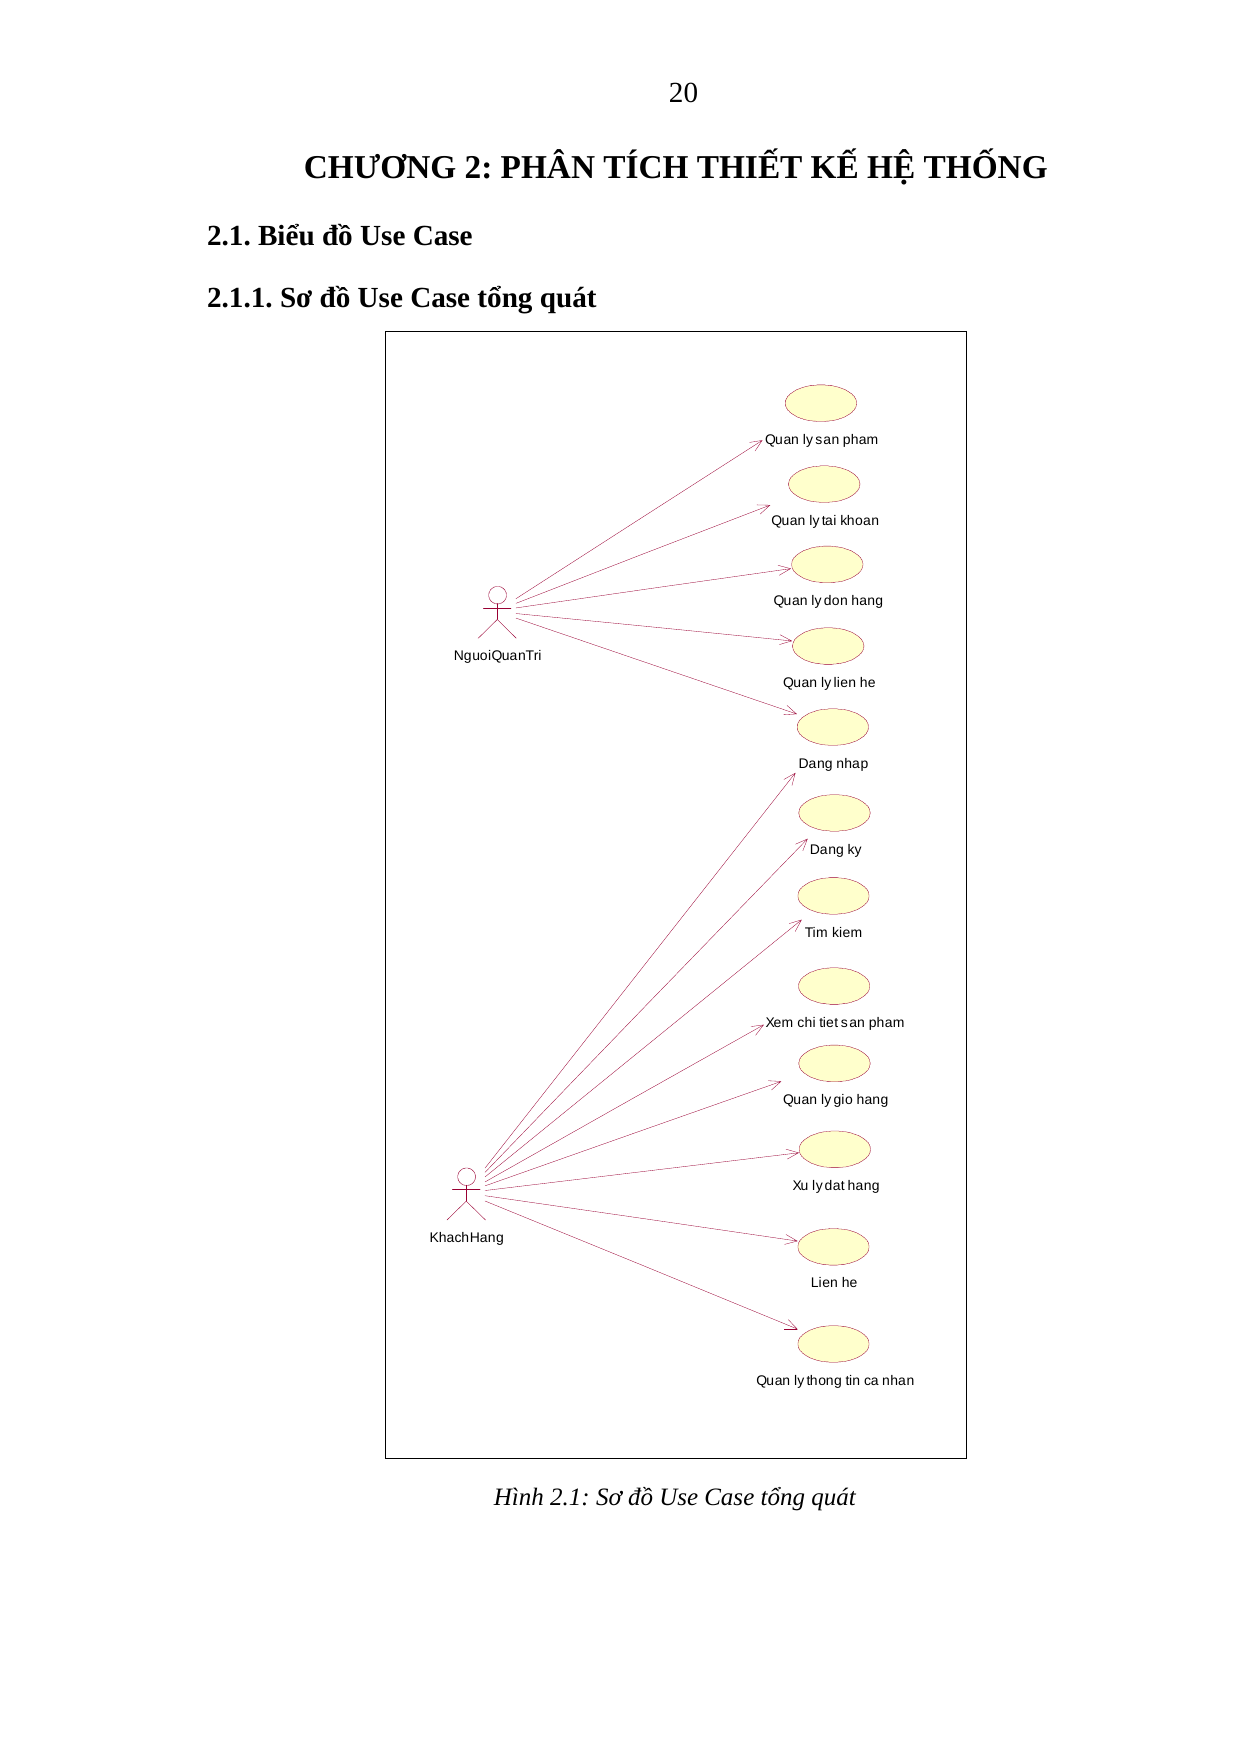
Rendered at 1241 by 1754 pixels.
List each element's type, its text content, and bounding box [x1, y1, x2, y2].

subtitle 2.1. Biểu đồ Use Case [207, 218, 1107, 251]
text Hình 2.1: Sơ đồ Use Case tổng quát [244, 1482, 1107, 1511]
subtitle 2.1.1. Sơ đồ Use Case tổng quát [207, 281, 1107, 314]
subtitle CHƯƠNG 2: PHÂN TÍCH THIẾT KẾ HỆ THỐNG [244, 148, 1107, 186]
